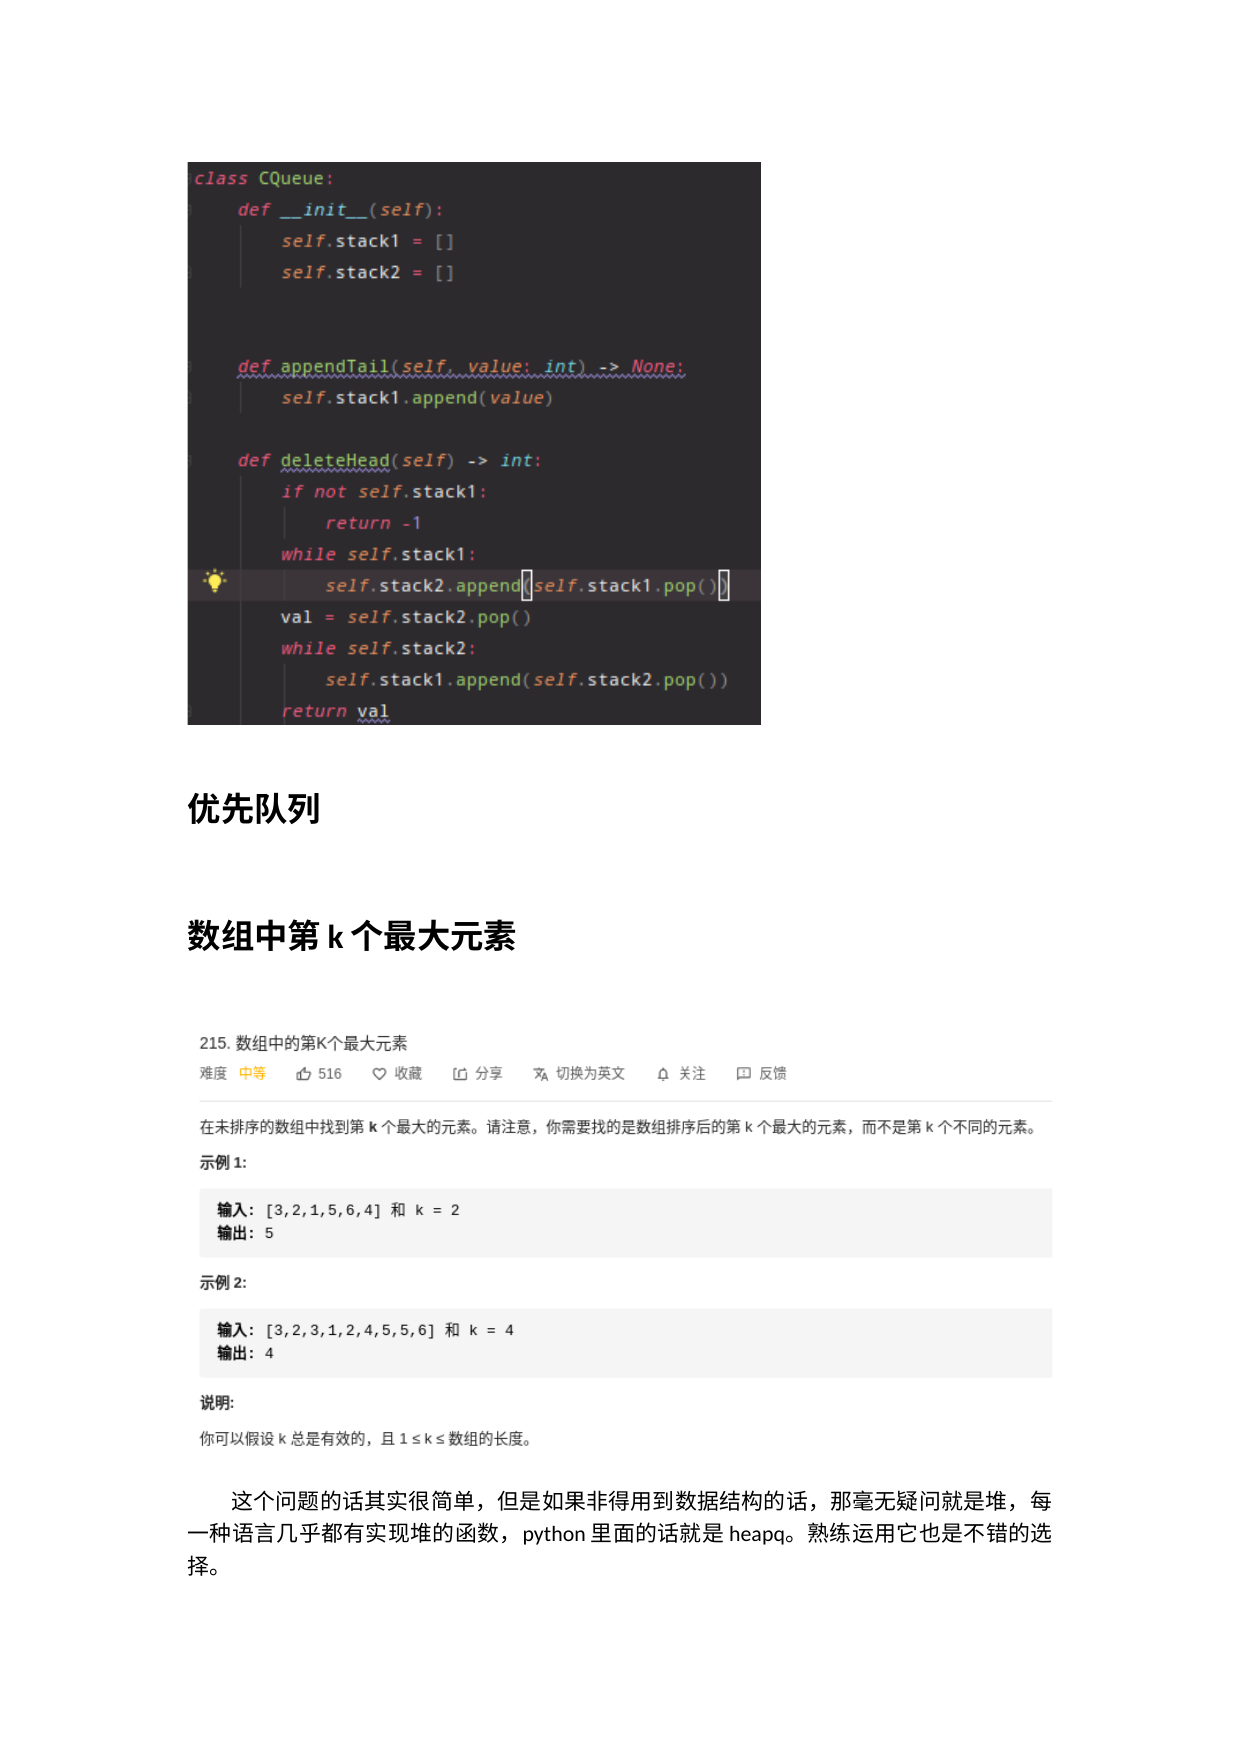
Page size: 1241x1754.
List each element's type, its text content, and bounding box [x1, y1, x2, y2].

subtitle 数组中第k个最大元素 [187, 901, 1053, 966]
picture [187, 162, 761, 725]
text 这个问题的话其实很简单，但是如果非得用到数据结构的话，那毫无疑问就是堆，每一种语言几乎都有实现堆的函数，python里面的话就是heapq。熟练运用它也是不错的选择。 [187, 1483, 1053, 1581]
subtitle 优先队列 [187, 774, 1053, 839]
picture [187, 1028, 1053, 1461]
